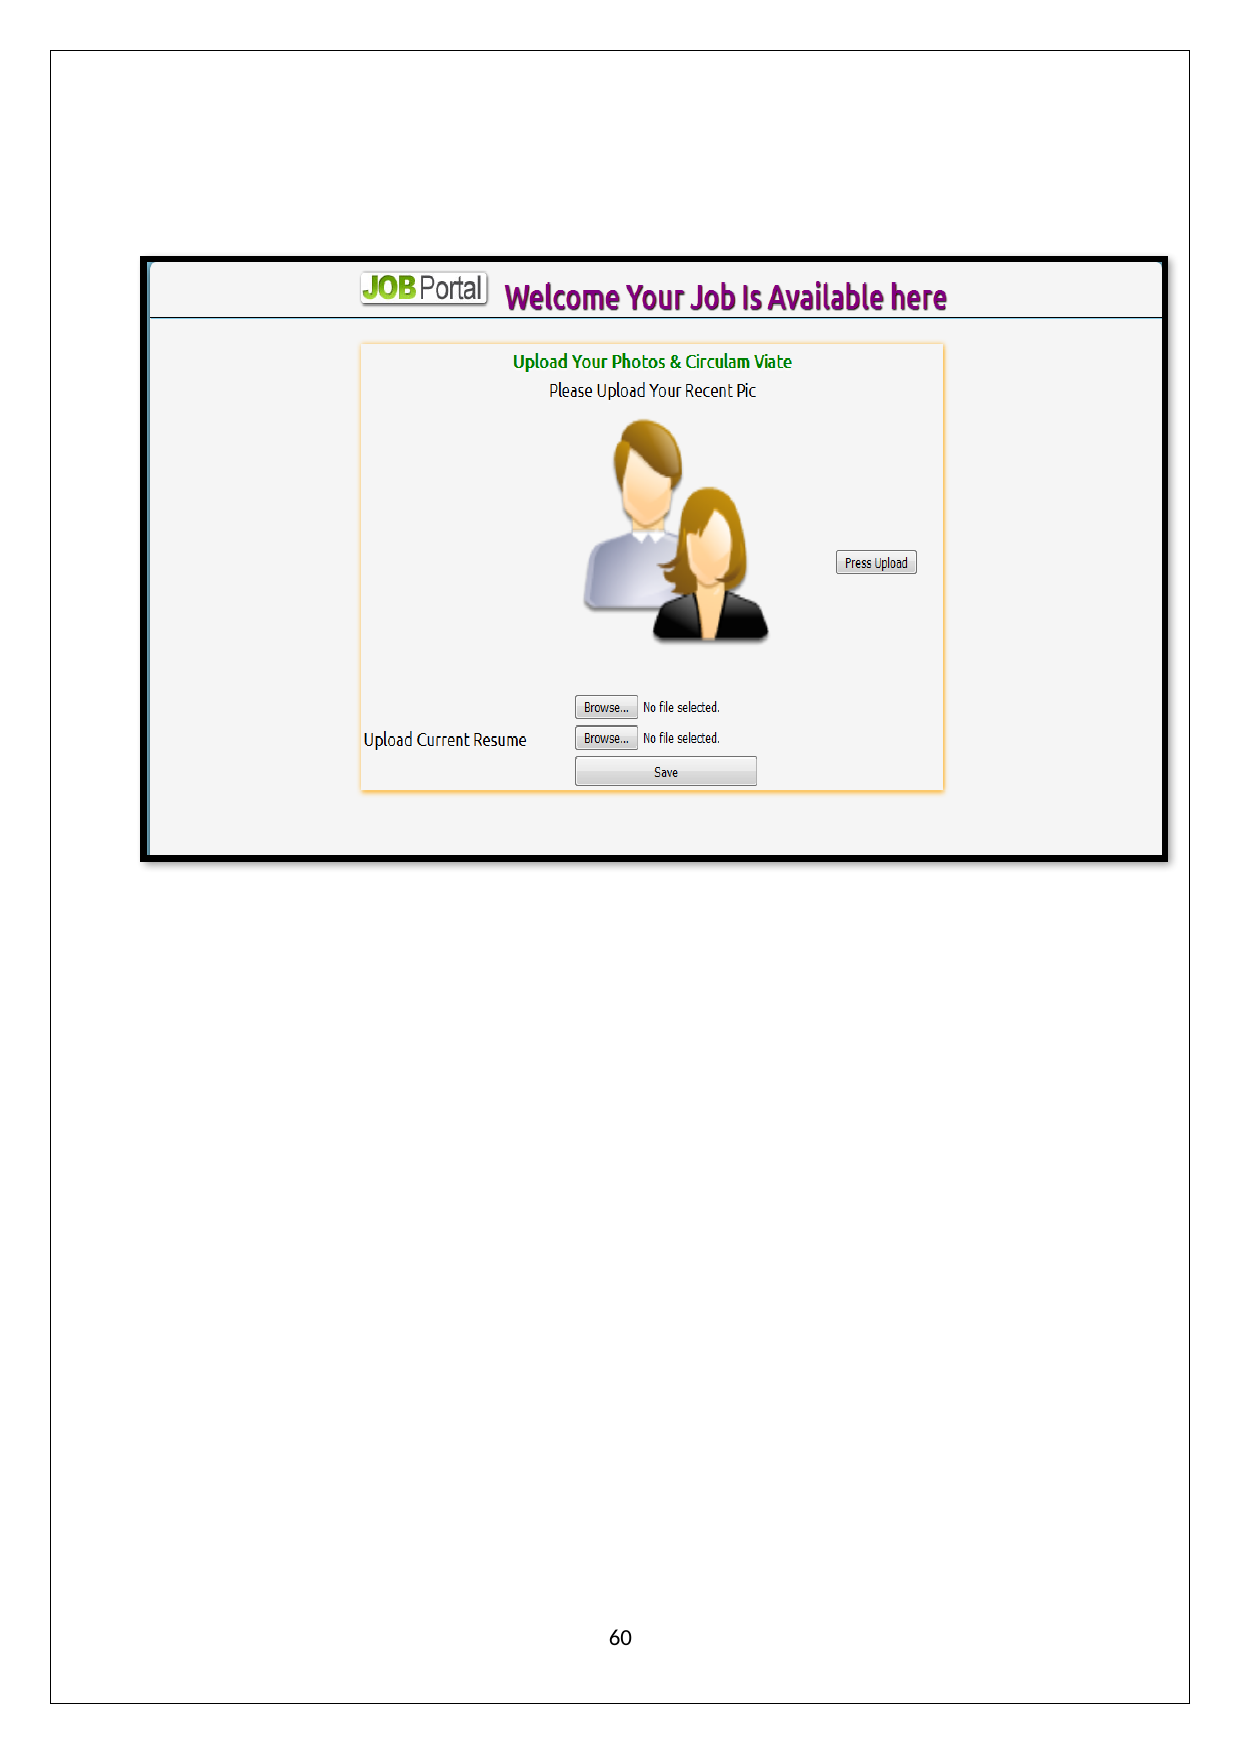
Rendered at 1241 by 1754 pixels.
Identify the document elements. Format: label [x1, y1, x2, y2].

picture [147, 262, 1162, 855]
